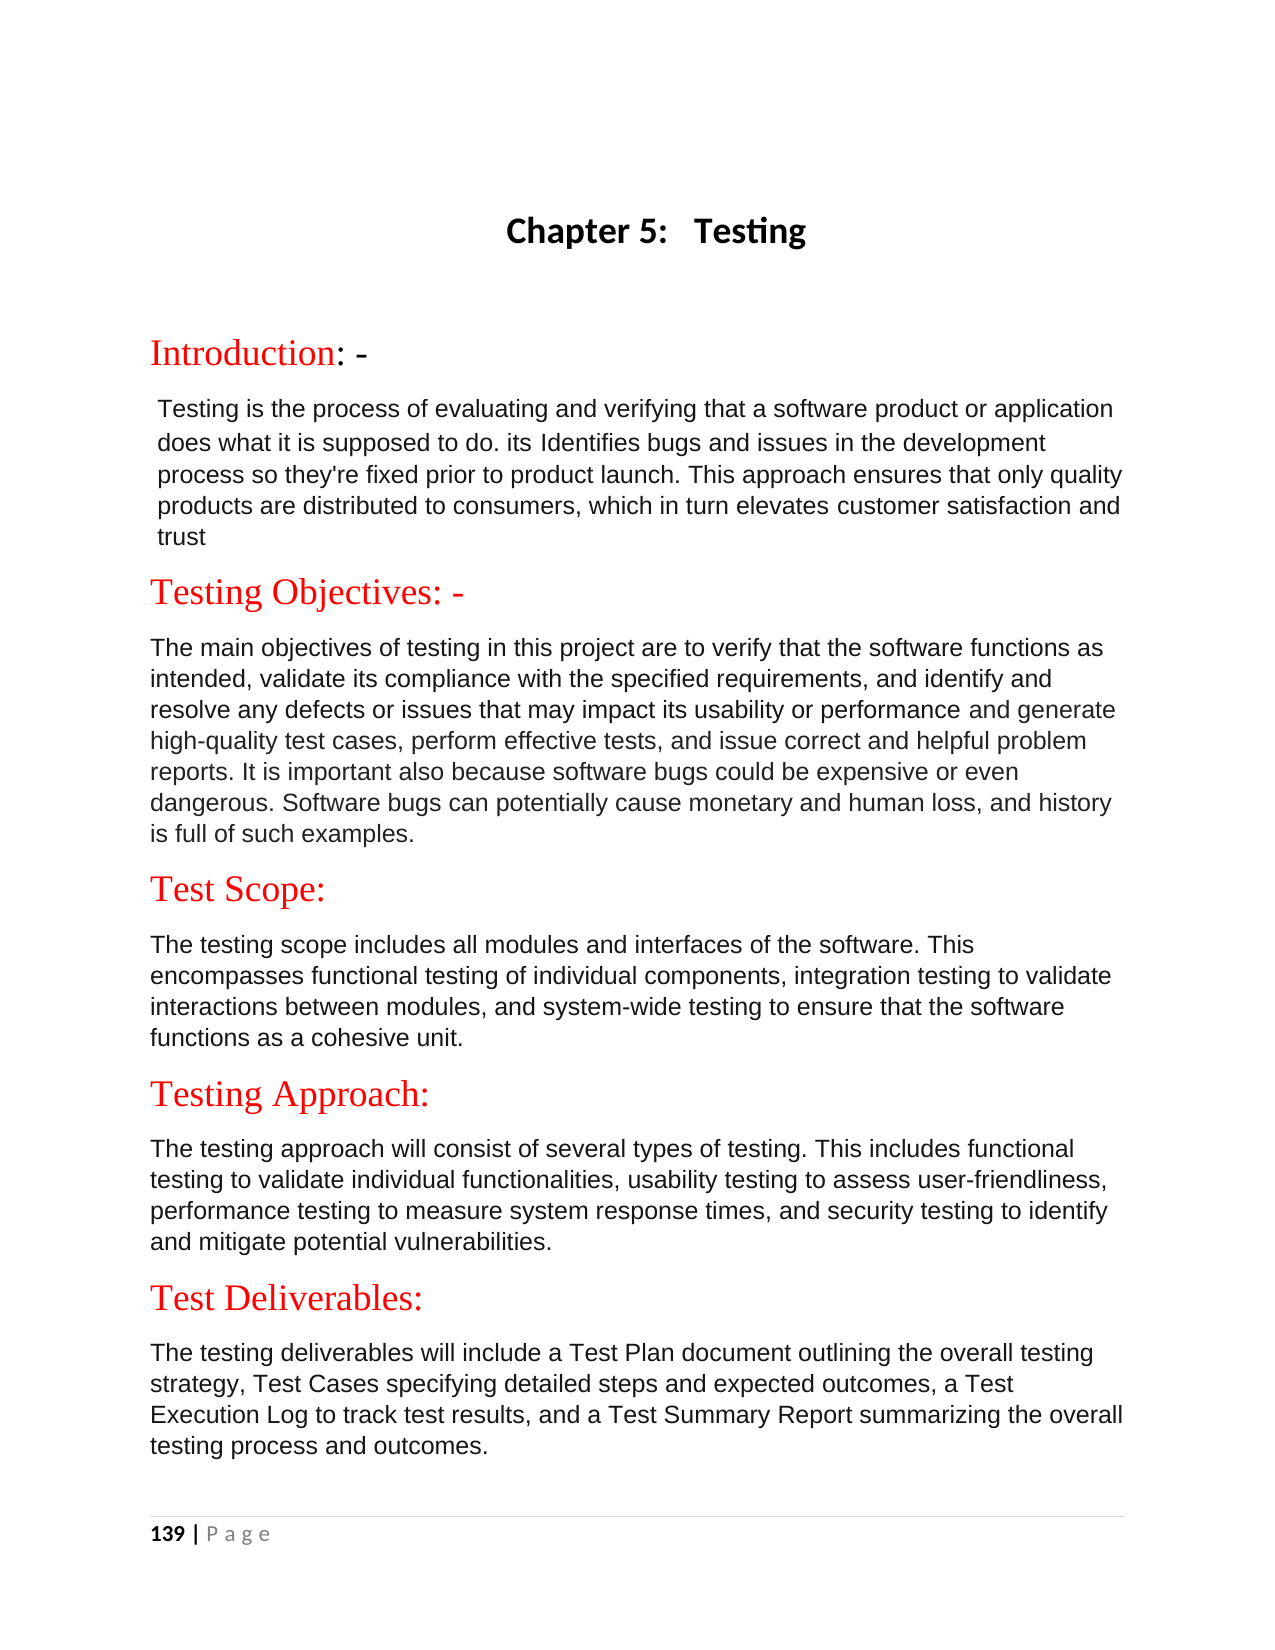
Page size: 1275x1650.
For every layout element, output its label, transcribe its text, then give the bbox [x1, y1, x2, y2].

text The testing deliverables will include a Test Plan document outlining the overall testing strategy, Test Cases specifying detailed steps and expected outcomes, a Test Execution Log to track test results, and a Test Summary Report summarizing the overall testing process and outcomes. [150, 1338, 1125, 1460]
text Testing is the process of evaluating and verifying that a software product or application does what it is supposed to do. its Identifies bugs and issues in the development process so they're fixed prior to product launch. This approach ensures that only quality products are distributed to consumers, which in turn elevates customer satisfaction and trust [157, 394, 1125, 551]
text Testing Objectives: - [150, 570, 1125, 613]
text Test Deliverables: [150, 1275, 1125, 1318]
text Introduction: - [150, 331, 1125, 374]
text The testing approach will consist of several types of testing. This includes functional testing to validate individual functionalities, usability testing to assess user-friendliness, performance testing to measure system response times, and security testing to identify and mitigate potential vulnerabilities. [150, 1134, 1125, 1256]
text Test Scope: [150, 867, 1125, 910]
text The testing scope includes all modules and interfaces of the software. This encompasses functional testing of individual components, integration testing to validate interactions between modules, and system-wide testing to ensure that the software functions as a cohesive unit. [150, 930, 1125, 1052]
text Testing Approach: [150, 1071, 1125, 1114]
list Testing [187, 207, 1125, 253]
text The main objectives of testing in this project are to verify that the software functions as intended, validate its compliance with the specified requirements, and identify and resolve any defects or issues that may impact its usability or performance and generate high-quality test cases, perform effective tests, and issue correct and helpful problem reports. It is important also because software bugs could be expensive or even dangerous. Software bugs can potentially cause monetary and human loss, and history is full of such examples. [150, 633, 1125, 848]
